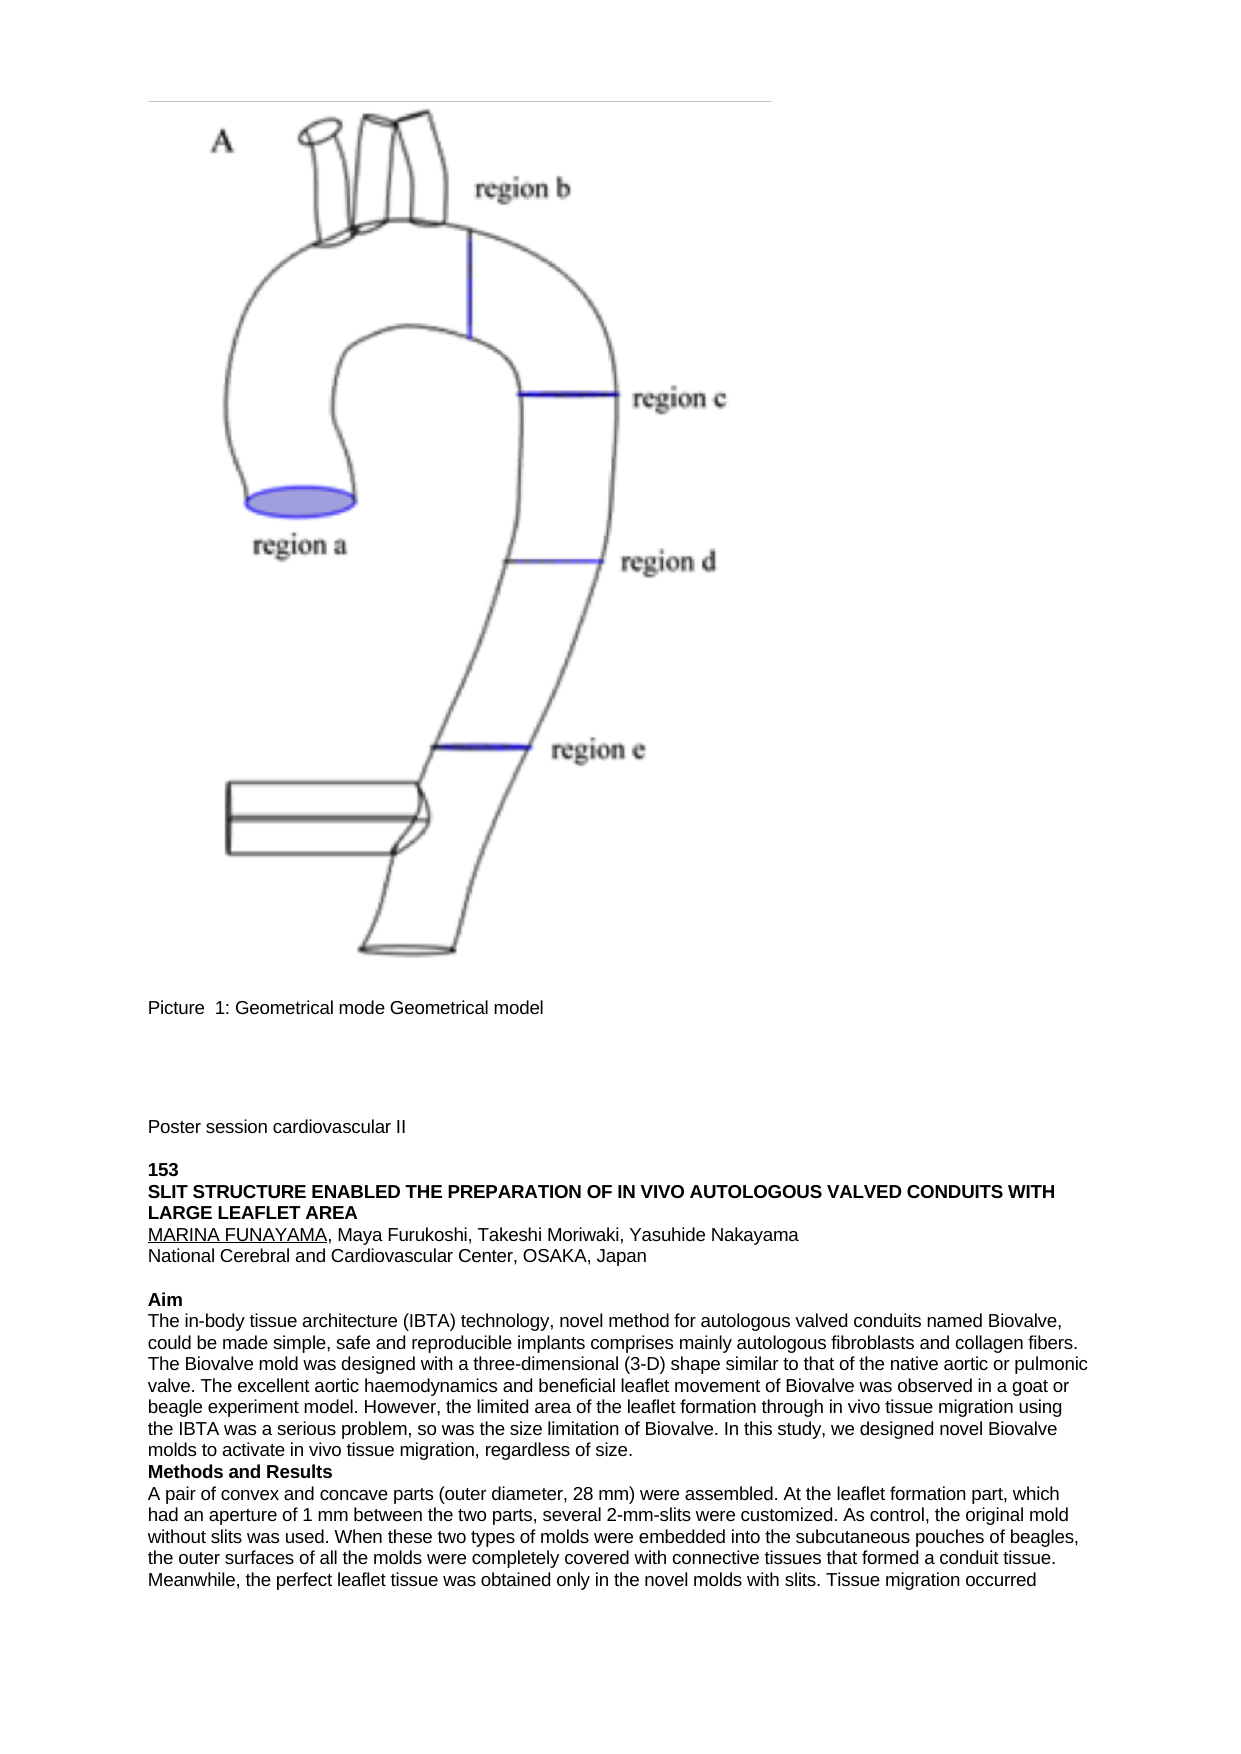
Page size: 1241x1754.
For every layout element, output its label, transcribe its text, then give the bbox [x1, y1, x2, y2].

text Poster session cardiovascular II [148, 1068, 1090, 1137]
text Methods and Results [148, 1461, 1090, 1482]
text National Cerebral and Cardiovascular Center, OSAKA, Japan [148, 1245, 1090, 1267]
text MARINA FUNAYAMA, Maya Furukoshi, Takeshi Moriwaki, Yasuhide Nakayama [148, 1224, 1090, 1245]
picture [147, 100, 773, 997]
text 153 [148, 1159, 1090, 1181]
text The in-body tissue architecture (IBTA) technology, novel method for autologous valved conduits named Biovalve, could be made simple, safe and reproducible implants comprises mainly autologous fibroblasts and collagen fibers. The Biovalve mold was designed with a three-dimensional (3-D) shape similar to that of the native aortic or pulmonic valve. The excellent aortic haemodynamics and beneficial leaflet movement of Biovalve was observed in a goat or beagle experiment model. However, the limited area of the leaflet formation through in vivo tissue migration using the IBTA was a serious problem, so was the size limitation of Biovalve. In this study, we designed novel Biovalve molds to activate in vivo tissue migration, regardless of size. [148, 1310, 1090, 1461]
text Aim [148, 1288, 1090, 1310]
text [148, 1482, 1090, 1590]
text SLIT STRUCTURE ENABLED THE PREPARATION OF IN VIVO AUTOLOGOUS VALVED CONDUITS WITH LARGE LEAFLET AREA [148, 1181, 1090, 1224]
